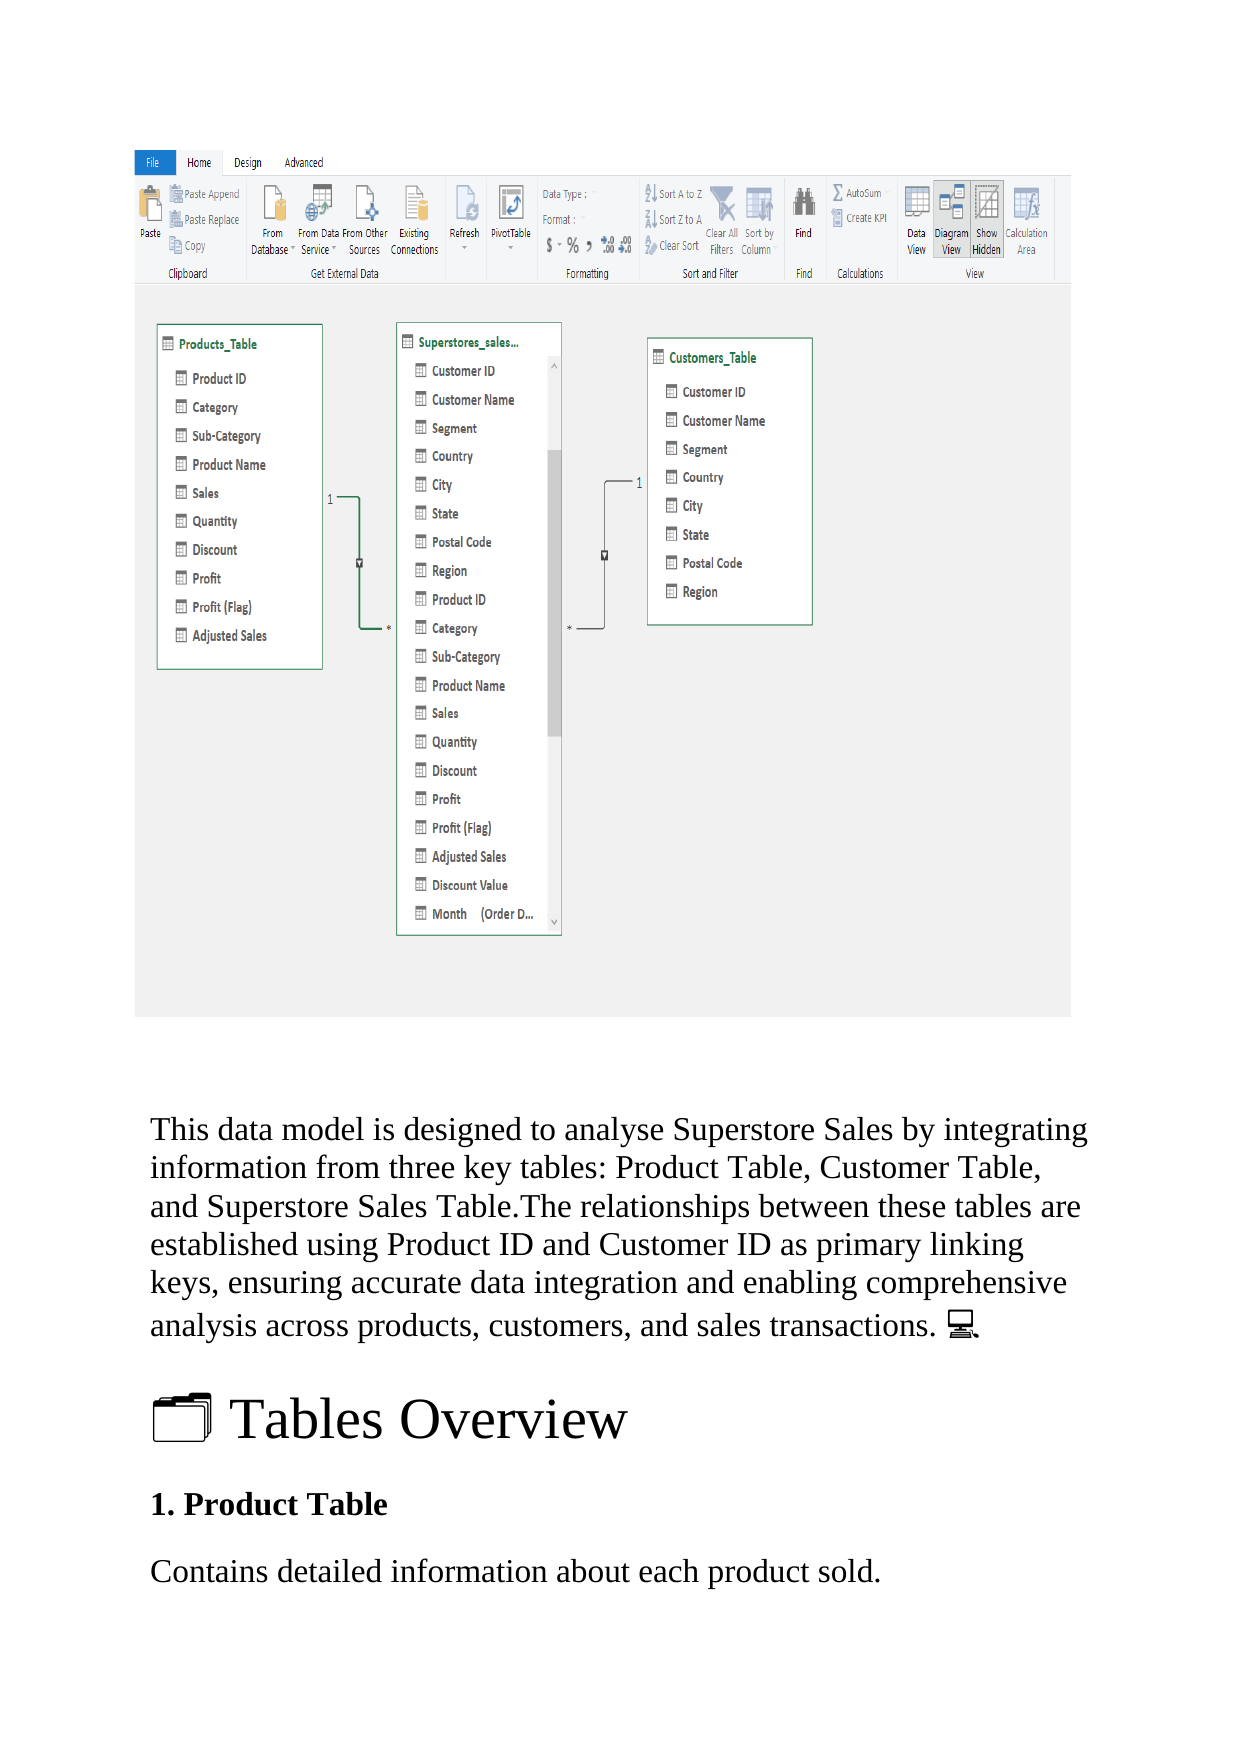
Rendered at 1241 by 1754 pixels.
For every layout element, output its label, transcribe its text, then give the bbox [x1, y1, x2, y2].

text Contains detailed information about each product sold. [150, 1552, 1090, 1590]
text 1. Product Table [150, 1484, 1090, 1523]
text 🗂️ Tables Overview [150, 1376, 1090, 1455]
picture [133, 150, 1071, 1016]
